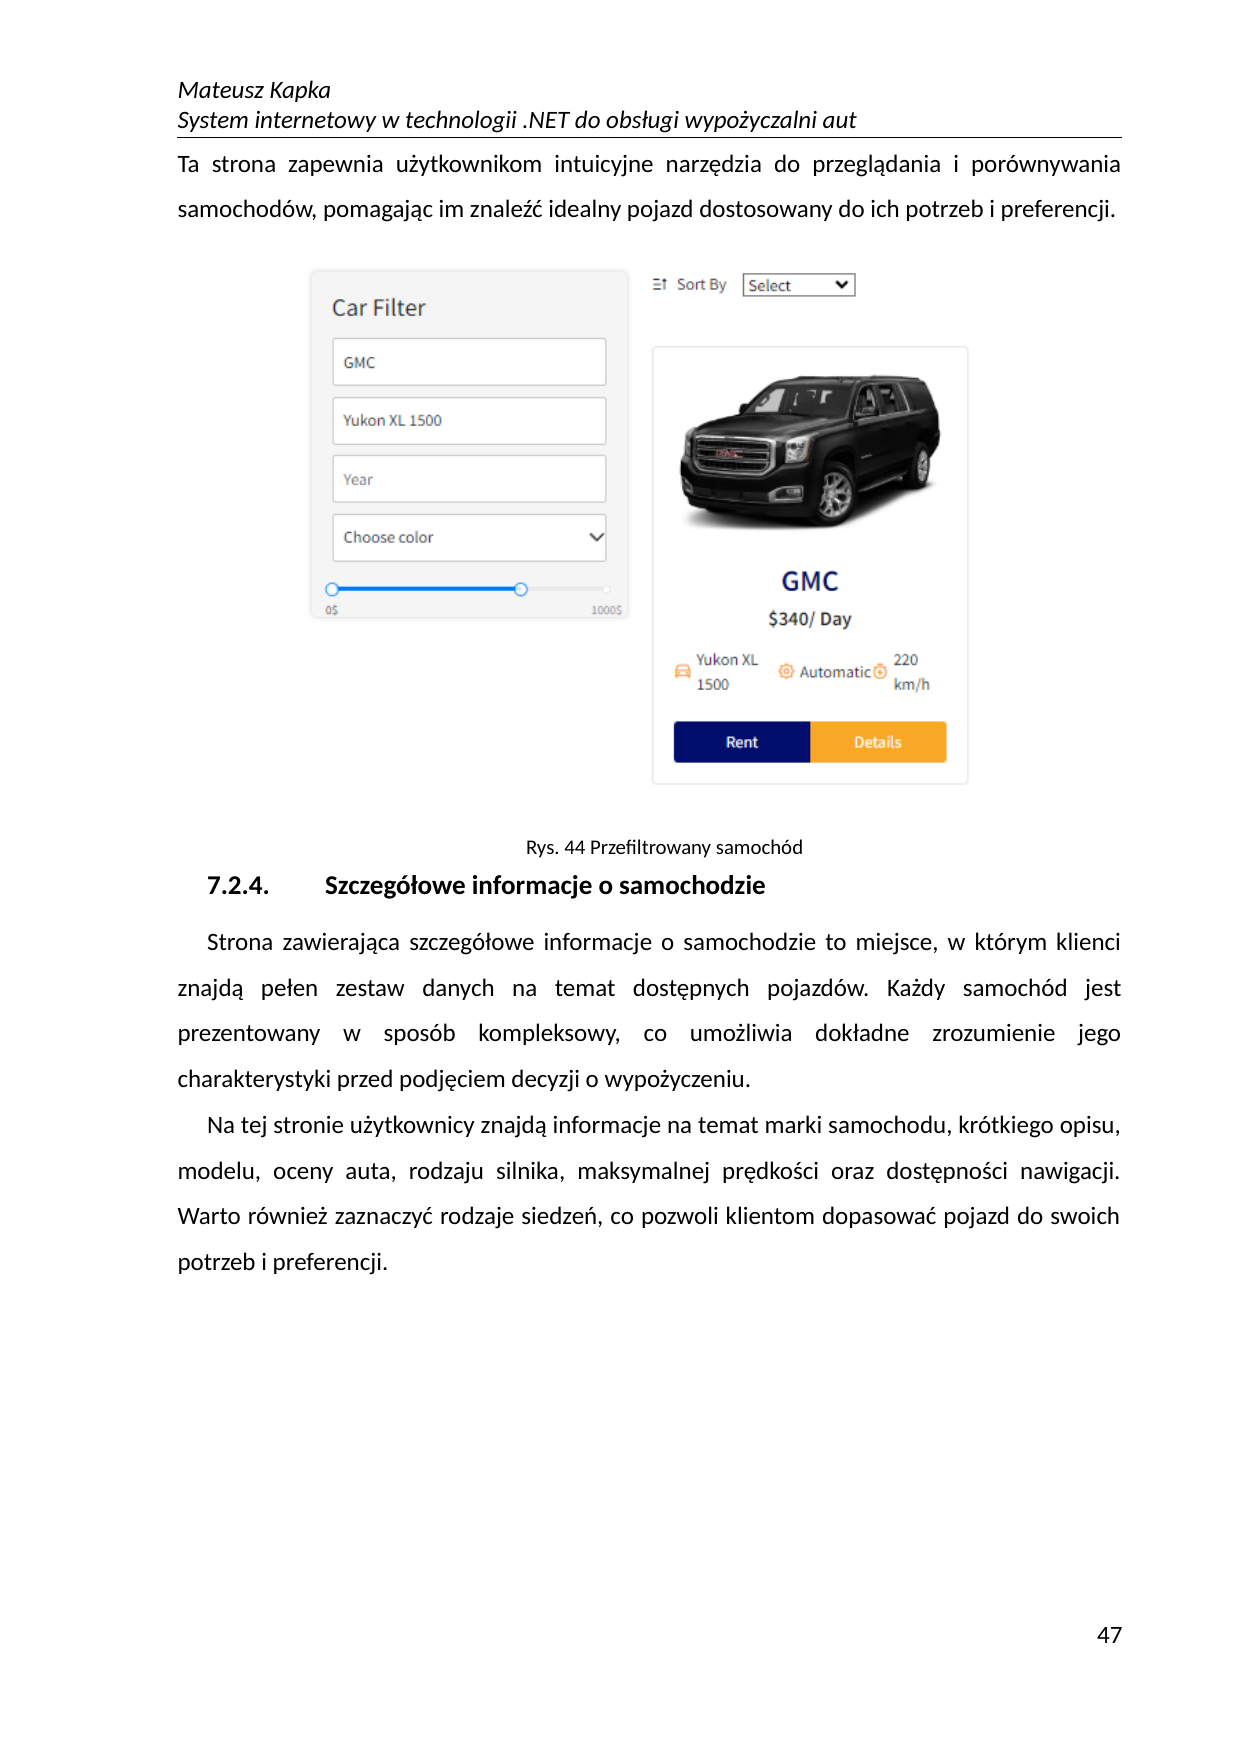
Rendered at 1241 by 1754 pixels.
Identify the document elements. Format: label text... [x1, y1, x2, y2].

text Na tej stronie użytkownicy znajdą informacje na temat marki samochodu, krótkiego opisu, modelu, oceny auta, rodzaju silnika, maksymalnej prędkości oraz dostępności nawigacji. Warto również zaznaczyć rodzaje siedzeń, co pozwoli klientom dopasować pojazd do swoich potrzeb i preferencji. [177, 1109, 1122, 1277]
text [177, 148, 1122, 224]
text Rys. 44 Przefiltrowany samochód [177, 834, 1122, 860]
text Strona zawierająca szczegółowe informacje o samochodzie to miejsce, w którym klienci znajdą pełen zestaw danych na temat dostępnych pojazdów. Każdy samochód jest prezentowany w sposób kompleksowy, co umożliwia dokładne zrozumienie jego charakterystyki przed podjęciem decyzji o wypożyczeniu. [177, 926, 1122, 1094]
picture [290, 239, 1039, 811]
subtitle Szczegółowe informacje o samochodzie [207, 868, 1122, 901]
